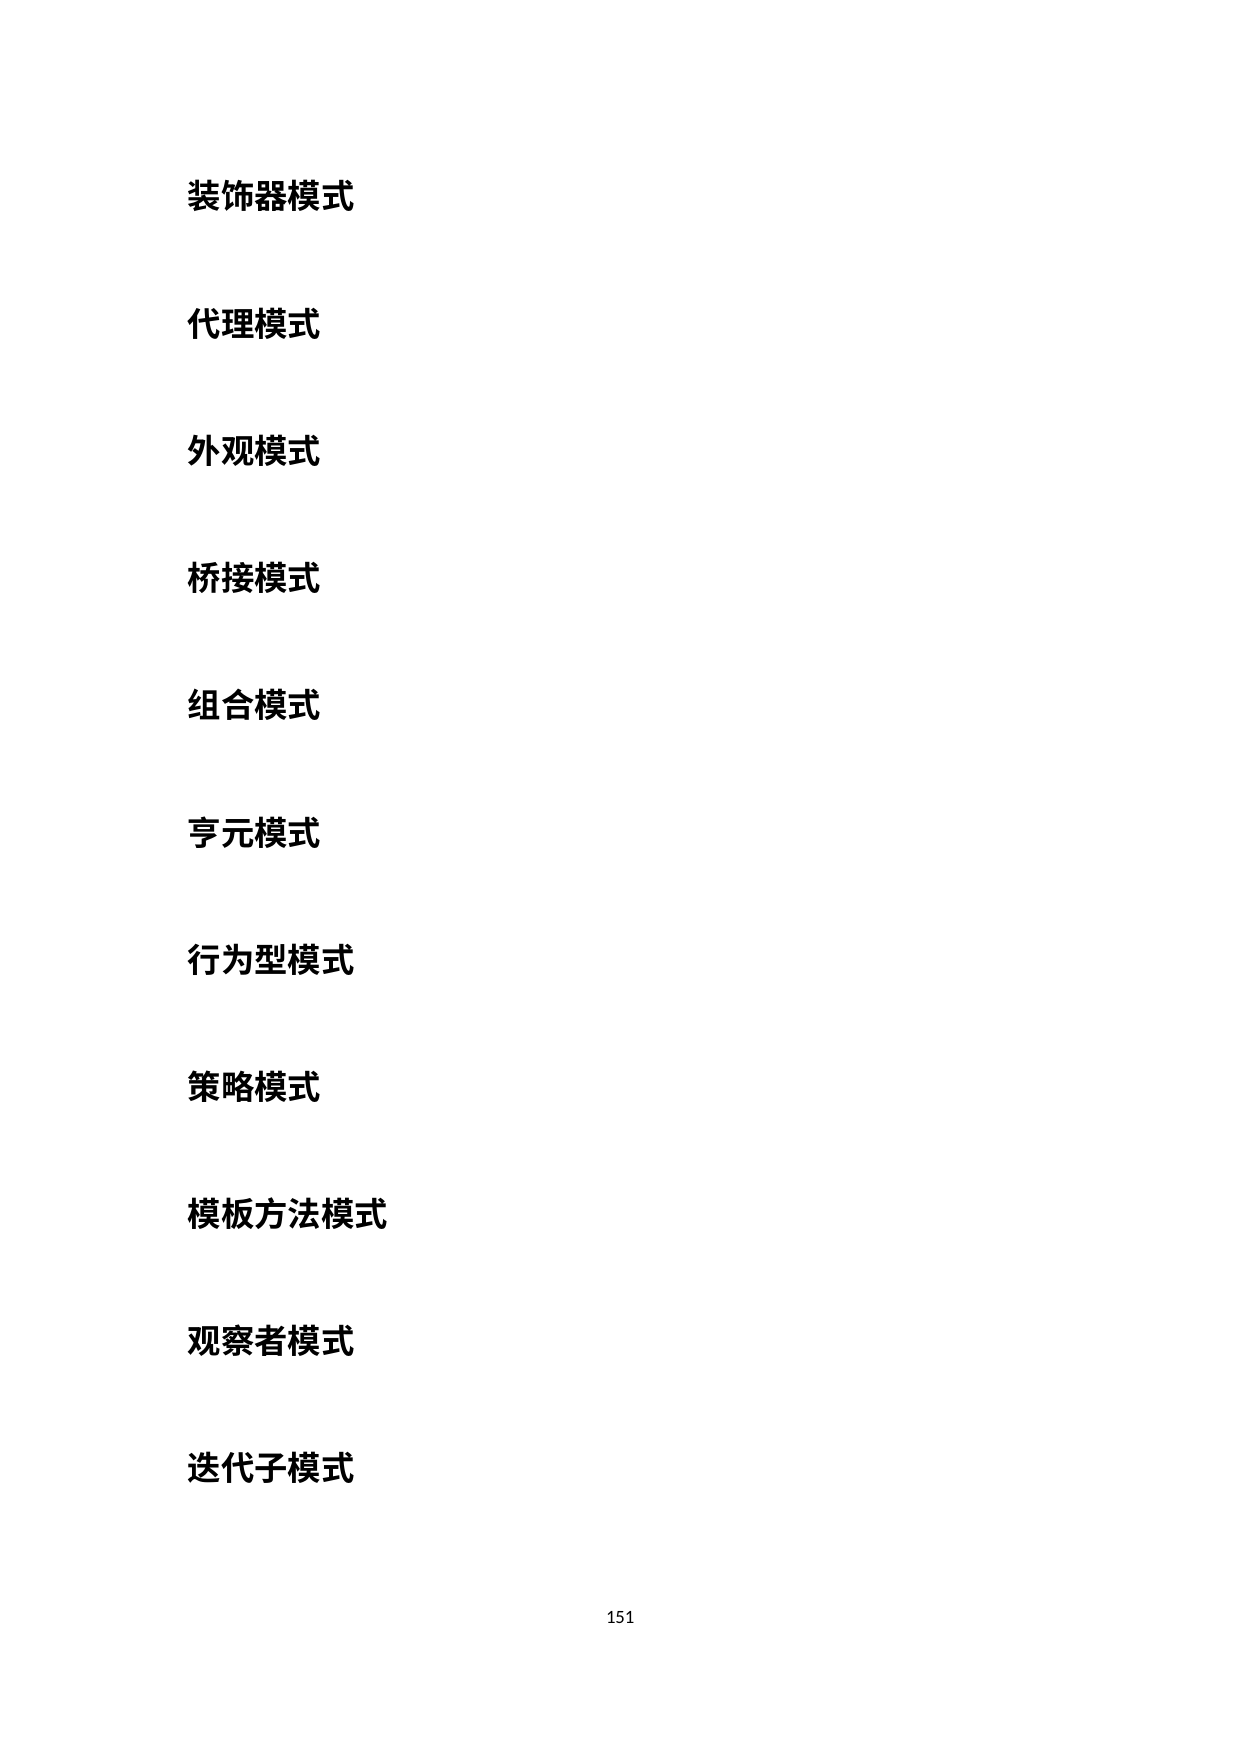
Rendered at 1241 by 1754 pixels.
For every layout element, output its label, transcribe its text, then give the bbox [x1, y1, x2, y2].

subtitle 迭代子模式 [187, 1434, 1053, 1499]
subtitle 桥接模式 [187, 543, 1053, 608]
subtitle 装饰器模式 [187, 162, 1053, 227]
subtitle 组合模式 [187, 671, 1053, 736]
subtitle 观察者模式 [187, 1307, 1053, 1372]
subtitle 亨元模式 [187, 798, 1053, 863]
subtitle 外观模式 [187, 416, 1053, 481]
subtitle 模板方法模式 [187, 1179, 1053, 1244]
subtitle 行为型模式 [187, 925, 1053, 990]
subtitle 代理模式 [187, 289, 1053, 354]
subtitle 策略模式 [187, 1052, 1053, 1117]
